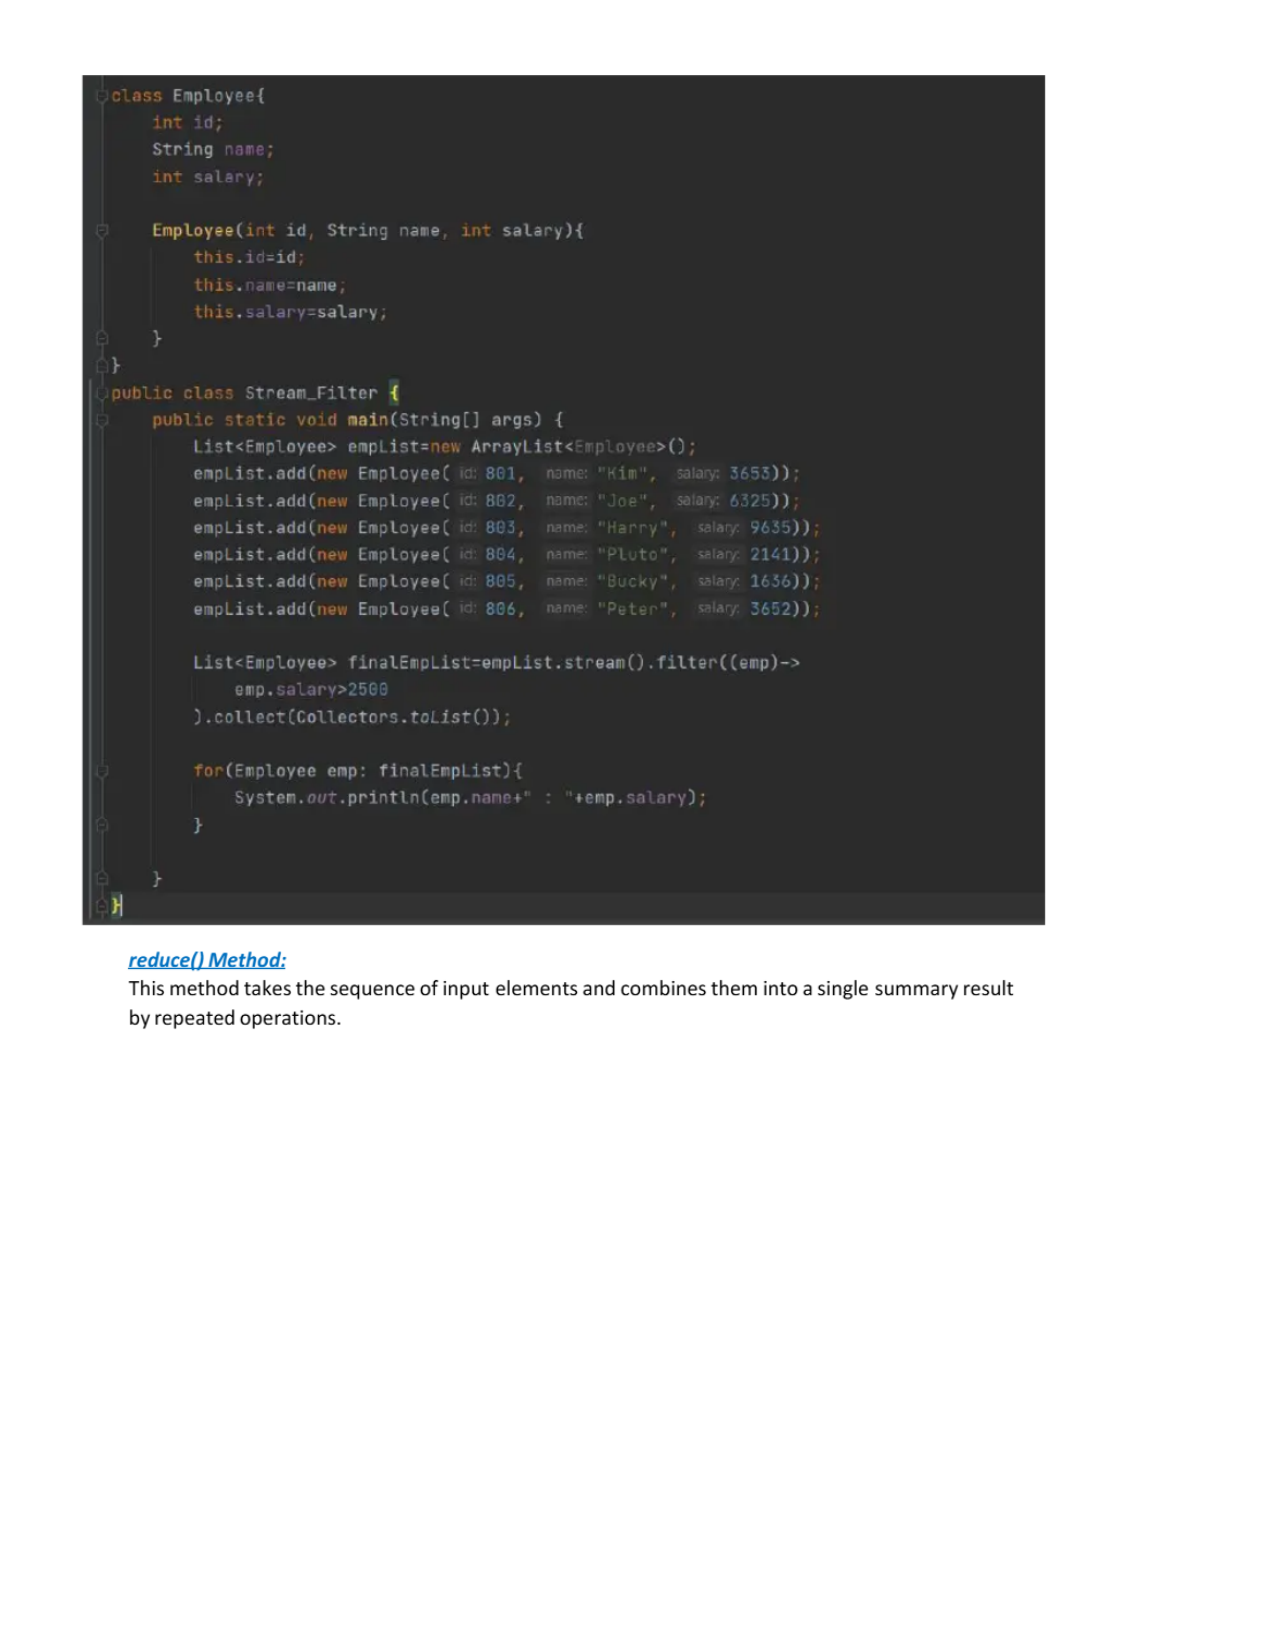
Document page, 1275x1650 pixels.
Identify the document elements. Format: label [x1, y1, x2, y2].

picture [75, 75, 1050, 931]
picture [75, 932, 1050, 1076]
